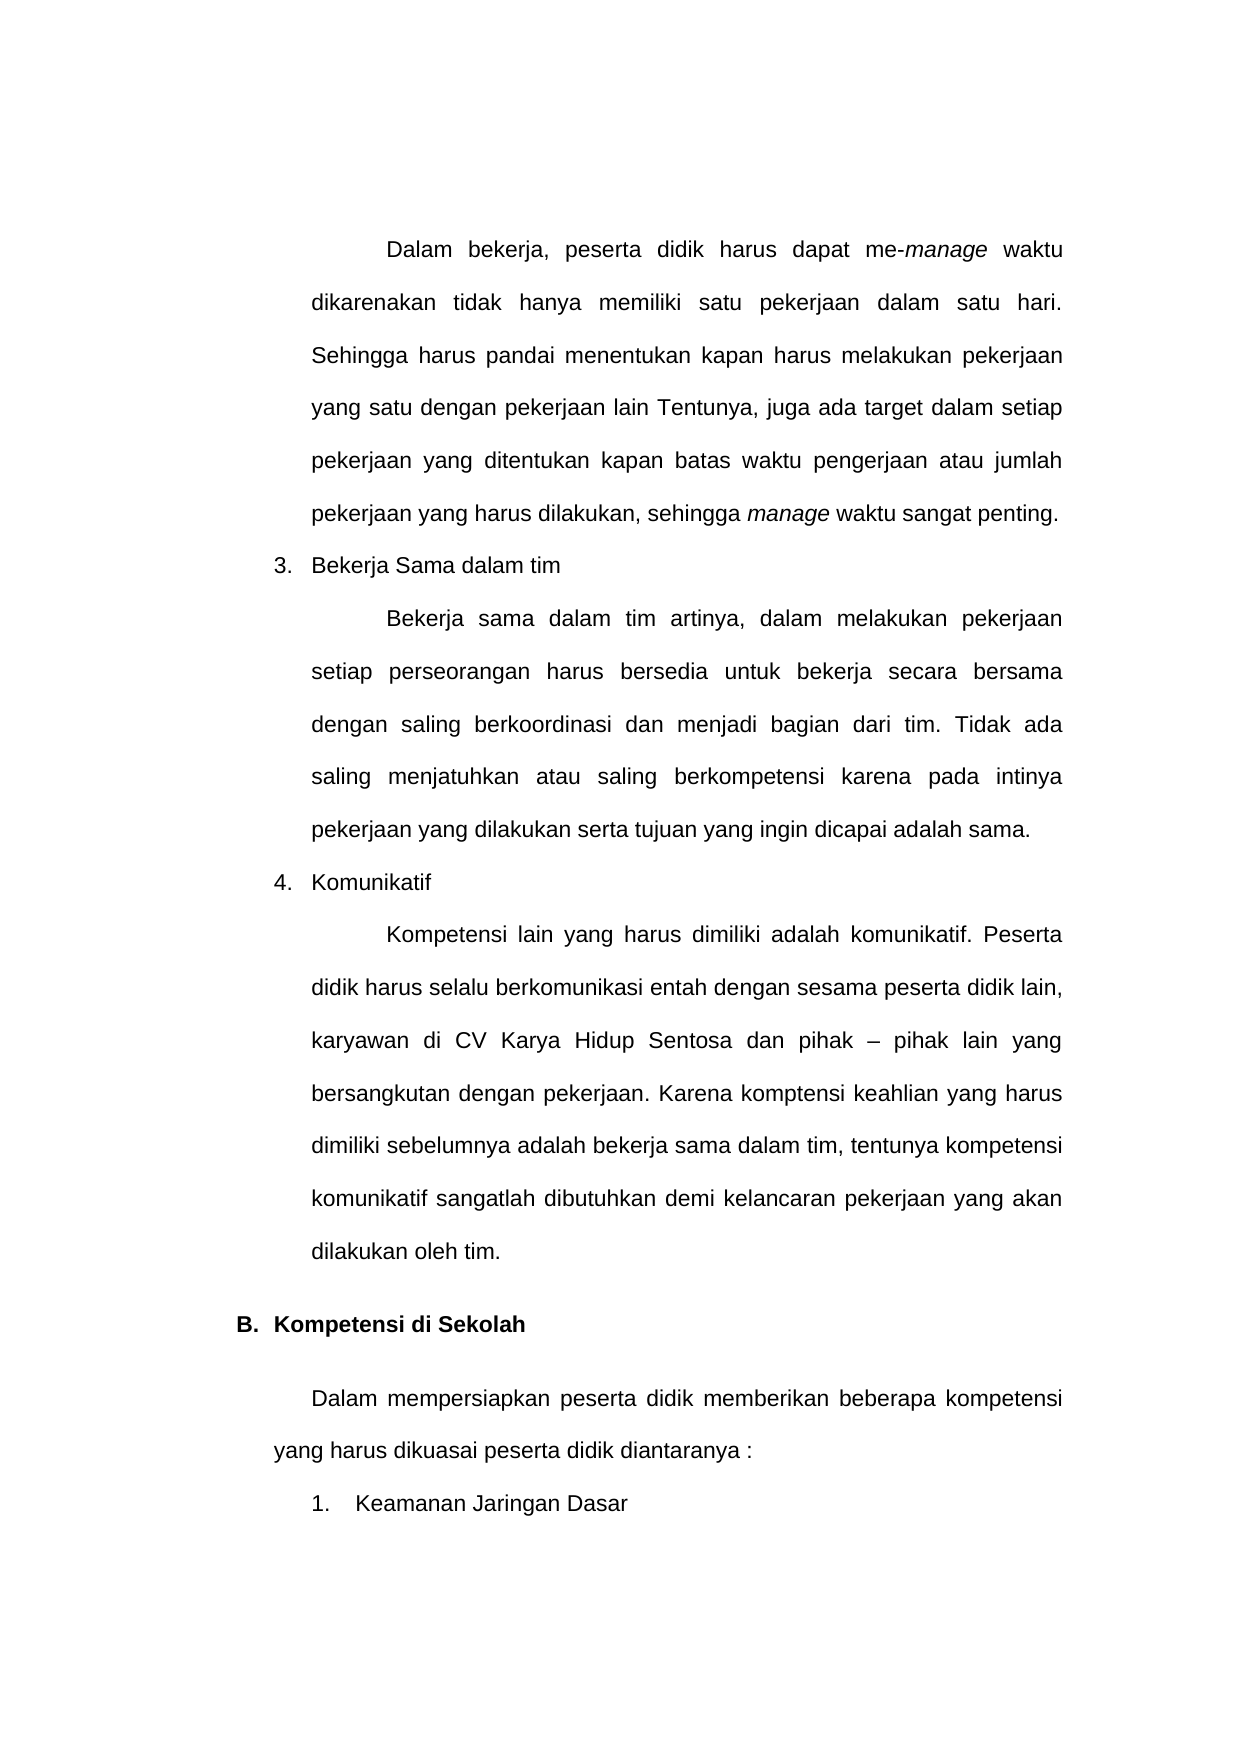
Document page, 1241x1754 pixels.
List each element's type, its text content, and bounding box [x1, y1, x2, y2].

list Keamanan Jaringan Dasar [311, 1490, 1063, 1517]
list Komunikatif [274, 869, 1063, 895]
subtitle Kompetensi di Sekolah [236, 1311, 1063, 1338]
list Bekerja sama dalam tim artinya, dalam melakukan pekerjaan setiap perseorangan harus bersedia untuk bekerja secara bersama dengan saling berkoordinasi dan menjadi bagian dari tim. Tidak ada saling menjatuhkan atau saling berkompetensi karena pada intinya pekerjaan yang dilakukan serta tujuan yang ingin dicapai adalah sama. [311, 605, 1063, 842]
list Dalam bekerja, peserta didik harus dapat me-manage waktu dikarenakan tidak hanya memiliki satu pekerjaan dalam satu hari. Sehingga harus pandai menentukan kapan harus melakukan pekerjaan yang satu dengan pekerjaan lain Tentunya, juga ada target dalam setiap pekerjaan yang ditentukan kapan batas waktu pengerjaan atau jumlah pekerjaan yang harus dilakukan, sehingga manage waktu sangat penting. [311, 236, 1063, 526]
list Kompetensi lain yang harus dimiliki adalah komunikatif. Peserta didik harus selalu berkomunikasi entah dengan sesama peserta didik lain, karyawan di CV Karya Hidup Sentosa dan pihak – pihak lain yang bersangkutan dengan pekerjaan. Karena komptensi keahlian yang harus dimiliki sebelumnya adalah bekerja sama dalam tim, tentunya kompetensi komunikatif sangatlah dibutuhkan demi kelancaran pekerjaan yang akan dilakukan oleh tim. [311, 921, 1063, 1264]
list Dalam mempersiapkan peserta didik memberikan beberapa kompetensi yang harus dikuasai peserta didik diantaranya : [274, 1385, 1063, 1464]
list Bekerja Sama dalam tim [274, 552, 1063, 579]
